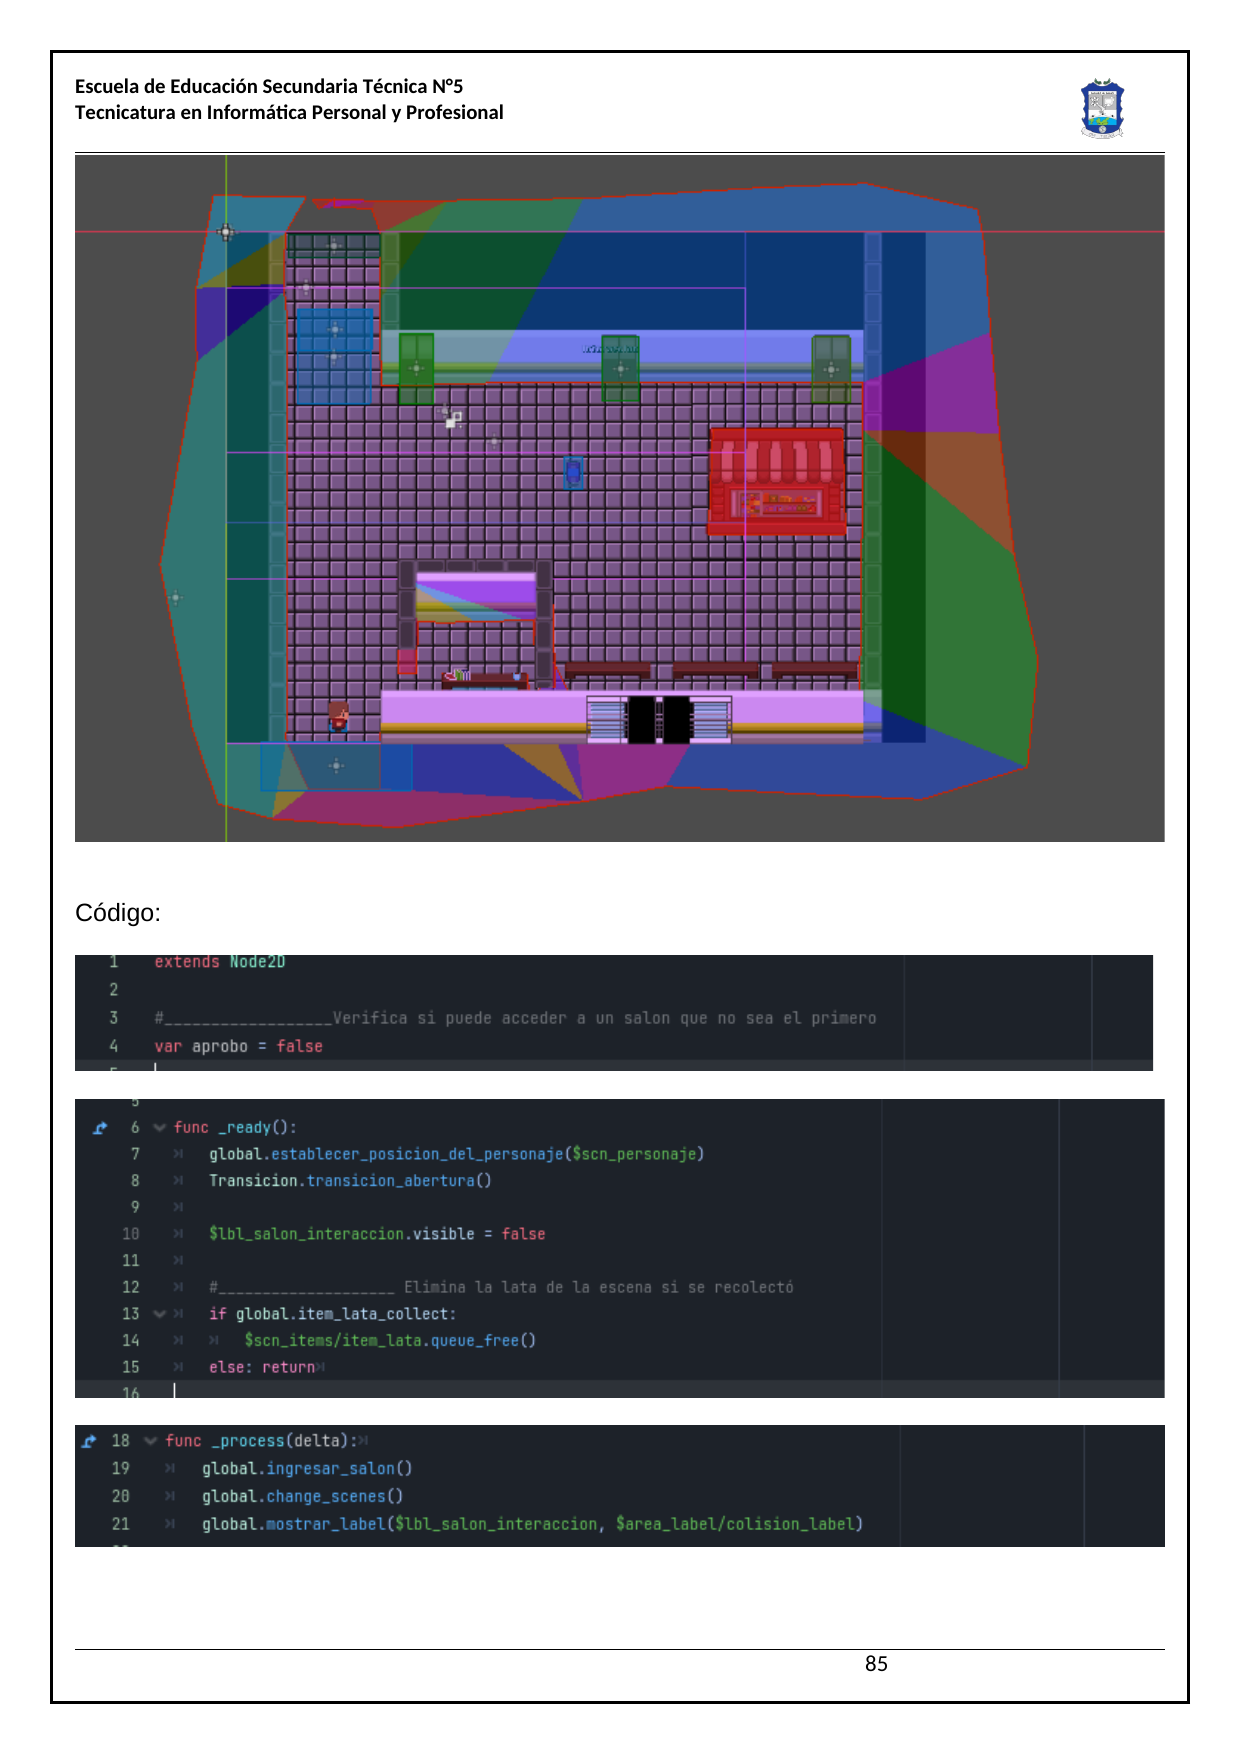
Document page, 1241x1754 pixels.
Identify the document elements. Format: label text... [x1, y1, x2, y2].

list Código: [75, 898, 1165, 926]
picture [75, 955, 1154, 1071]
picture [75, 1099, 1165, 1398]
picture [75, 1425, 1165, 1547]
picture [75, 155, 1165, 842]
picture [1077, 77, 1128, 139]
